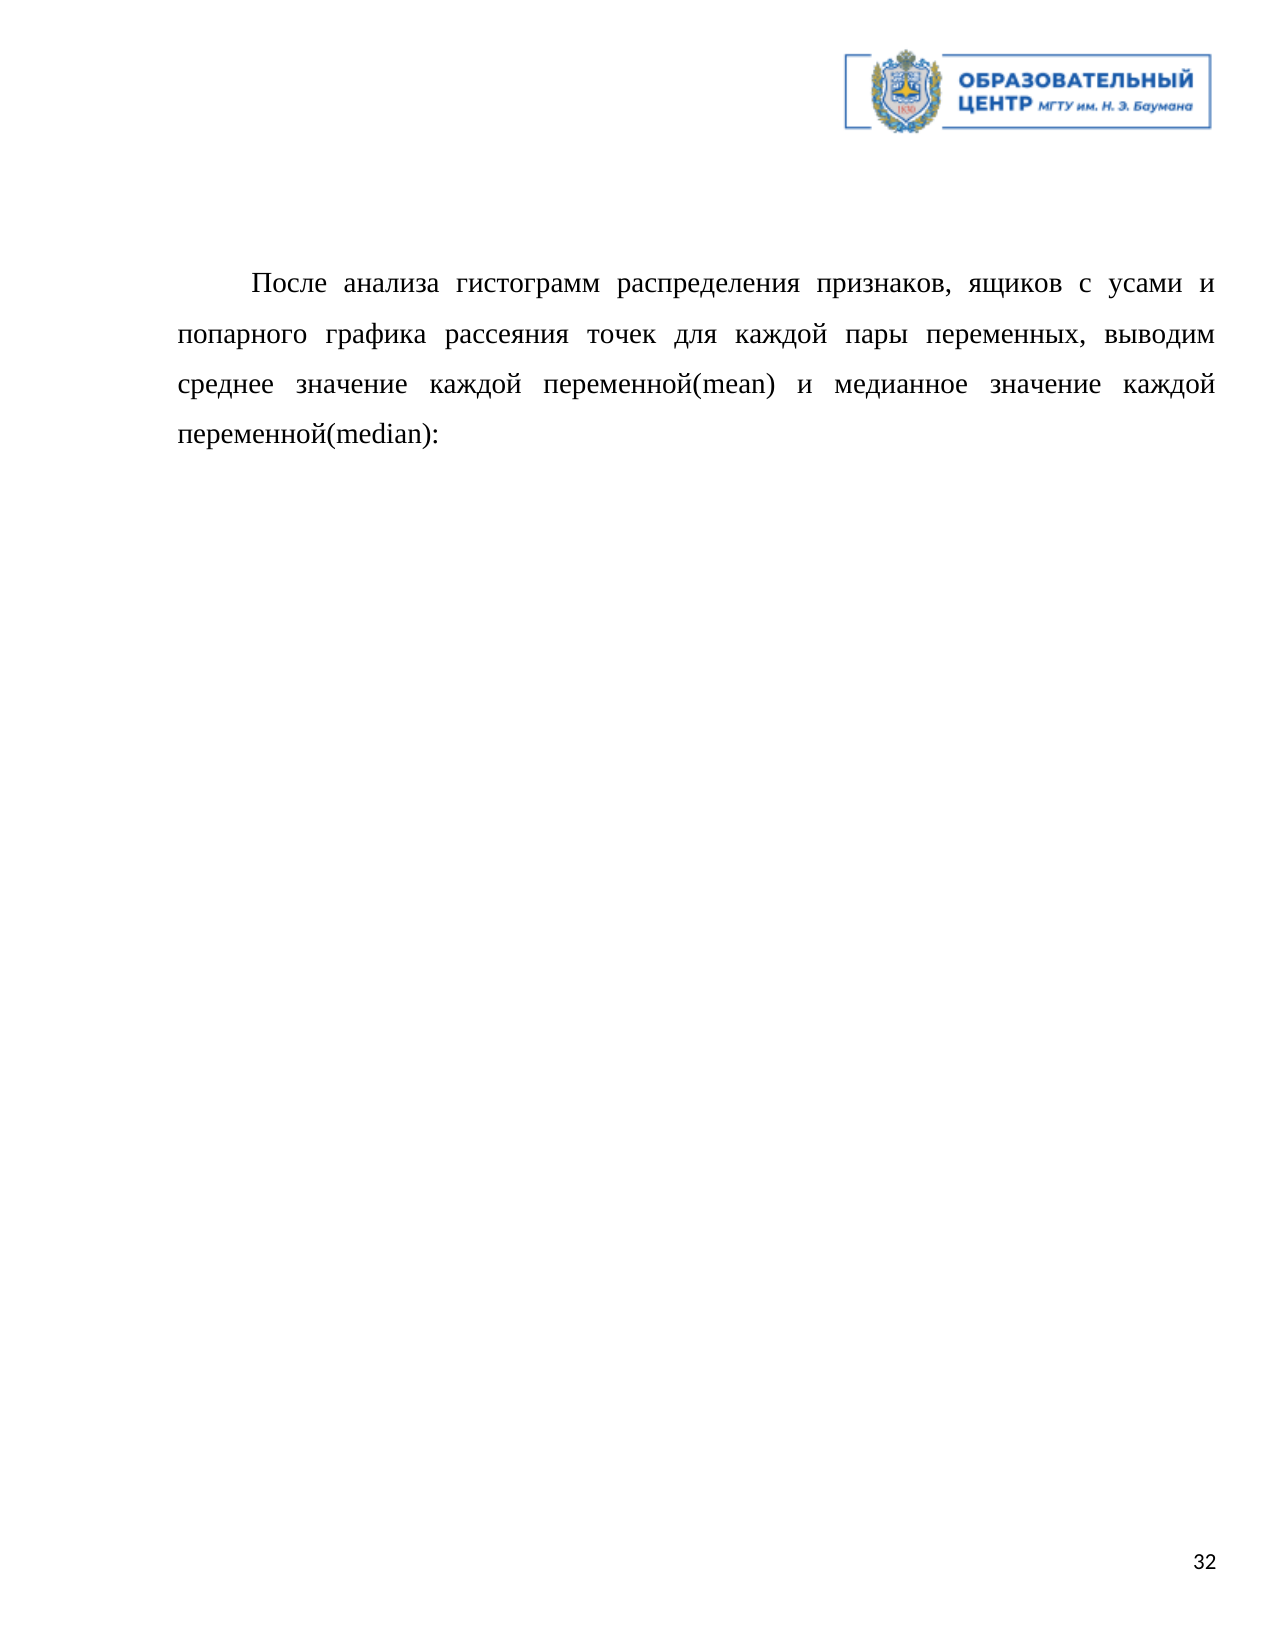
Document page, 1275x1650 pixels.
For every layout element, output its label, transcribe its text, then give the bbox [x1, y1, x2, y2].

text После анализа гистограмм распределения признаков, ящиков с усами и попарного графика рассеяния точек для каждой пары переменных, выводим среднее значение каждой переменной(mean) и медианное значение каждой переменной(median): [177, 266, 1216, 450]
picture [814, 26, 1262, 149]
